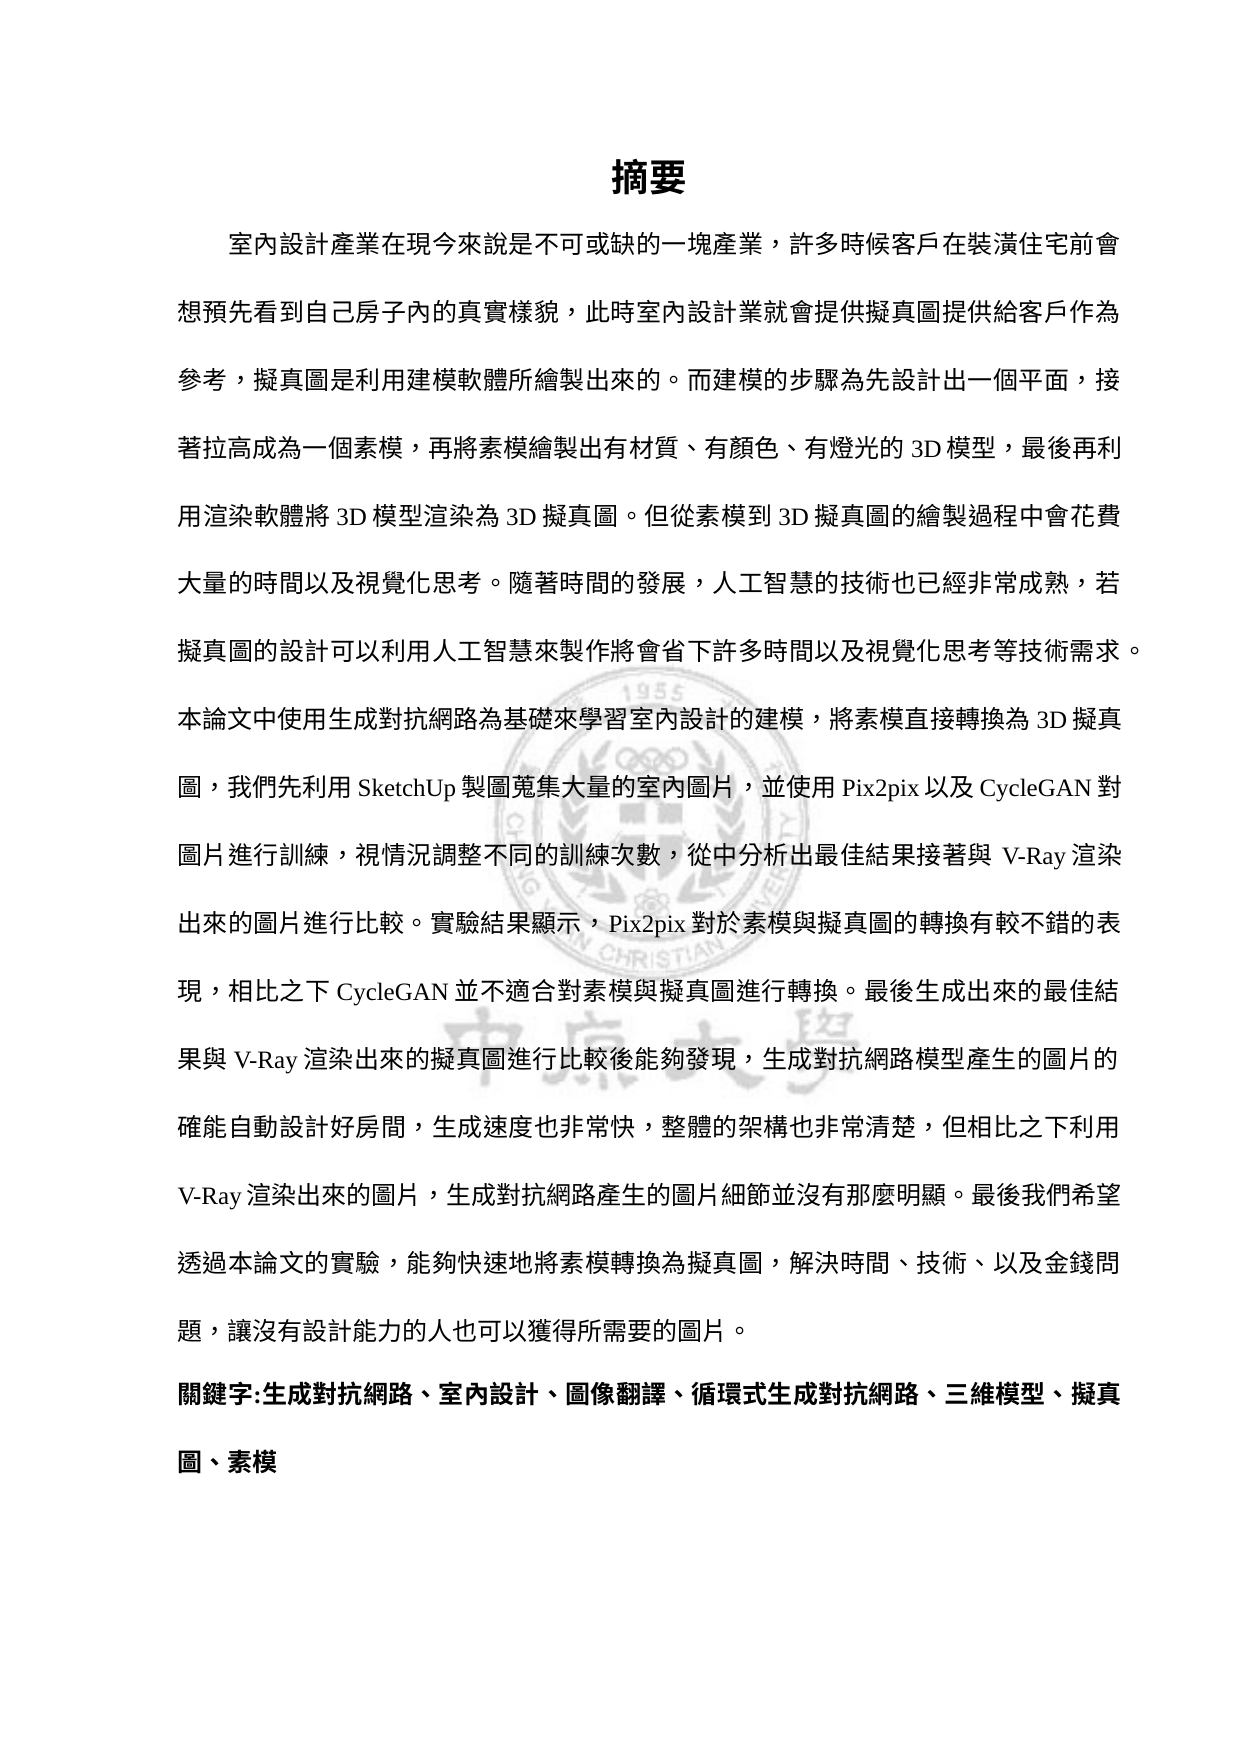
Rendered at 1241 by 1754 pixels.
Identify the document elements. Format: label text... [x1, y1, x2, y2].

text 室內設計產業在現今來說是不可或缺的一塊產業，許多時候客戶在裝潢住宅前會想預先看到自己房子內的真實樣貌，此時室內設計業就會提供擬真圖提供給客戶作為參考，擬真圖是利用建模軟體所繪製出來的。而建模的步驟為先設計出一個平面，接著拉高成為一個素模，再將素模繪製出有材質、有顏色、有燈光的3D模型，最後再利用渲染軟體將3D模型渲染為3D擬真圖。但從素模到3D擬真圖的繪製過程中會花費大量的時間以及視覺化思考。隨著時間的發展，人工智慧的技術也已經非常成熟，若擬真圖的設計可以利用人工智慧來製作將會省下許多時間以及視覺化思考等技術需求。本論文中使用生成對抗網路為基礎來學習室內設計的建模，將素模直接轉換為3D擬真圖，我們先利用SketchUp製圖蒐集大量的室內圖片，並使用Pix2pix以及CycleGAN對圖片進行訓練，視情況調整不同的訓練次數，從中分析出最佳結果接著與V-Ray渲染出來的圖片進行比較。實驗結果顯示，Pix2pix對於素模與擬真圖的轉換有較不錯的表現，相比之下CycleGAN並不適合對素模與擬真圖進行轉換。最後生成出來的最佳結果與V-Ray渲染出來的擬真圖進行比較後能夠發現，生成對抗網路模型產生的圖片的確能自動設計好房間，生成速度也非常快，整體的架構也非常清楚，但相比之下利用V-Ray渲染出來的圖片，生成對抗網路產生的圖片細節並沒有那麼明顯。最後我們希望透過本論文的實驗，能夠快速地將素模轉換為擬真圖，解決時間、技術、以及金錢問題，讓沒有設計能力的人也可以獲得所需要的圖片。 [177, 220, 1122, 1352]
subtitle 摘要 [235, 129, 1063, 220]
text 關鍵字:生成對抗網路、室內設計、圖像翻譯、循環式生成對抗網路、三維模型、擬真圖、素模 [177, 1370, 1122, 1483]
